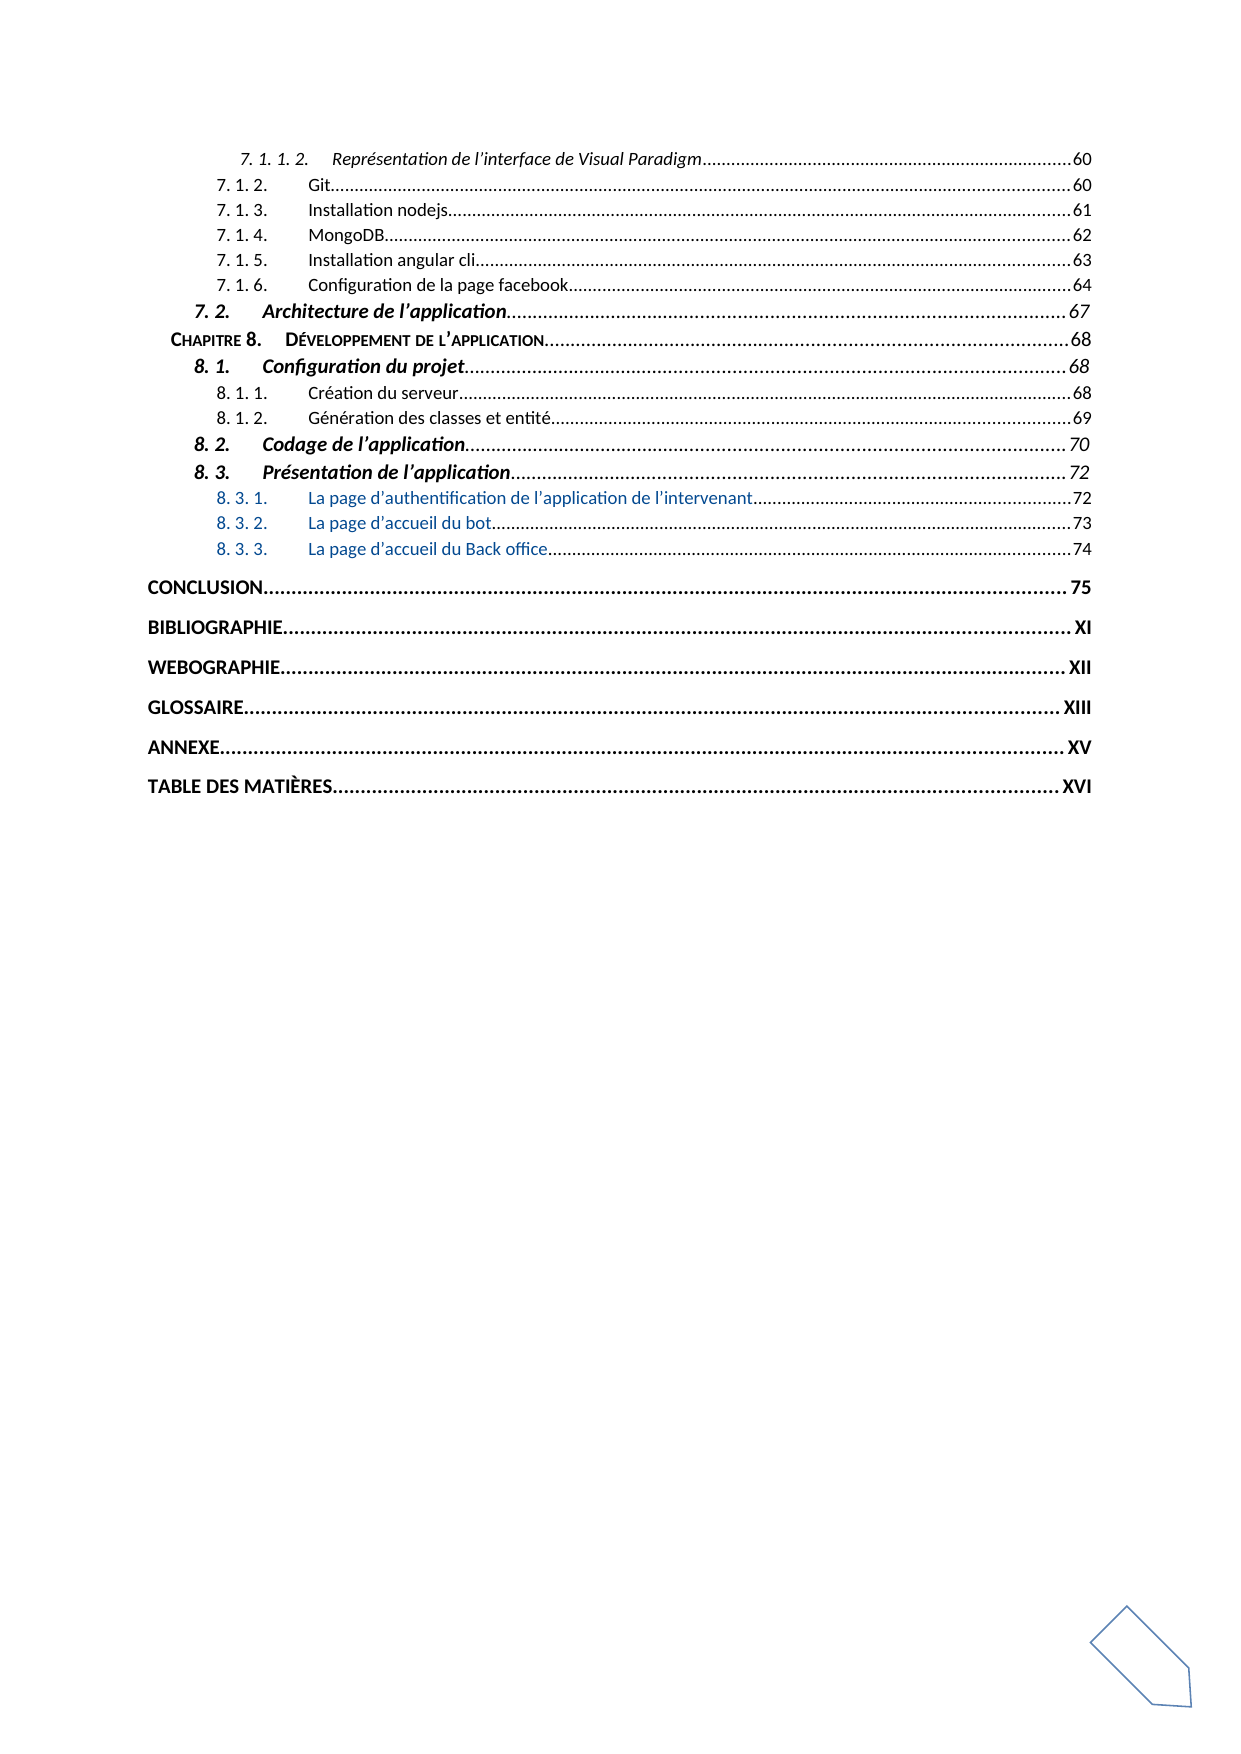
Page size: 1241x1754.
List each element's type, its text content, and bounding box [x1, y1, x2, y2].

text 8. 3. 2. La page d’accueil du bot 73 [216, 512, 1093, 534]
text 8. 1. 2. Génération des classes et entité 69 [216, 406, 1093, 429]
text Annexe xv [148, 734, 1093, 759]
text 7. 2. Architecture de l’application 67 [193, 298, 1093, 324]
text Webographie xii [148, 654, 1093, 679]
text Table des matières xvi [148, 774, 1093, 799]
text 8. 3. 3. La page d’accueil du Back office 74 [216, 537, 1093, 559]
text Conclusion 75 [148, 574, 1093, 600]
text 8. 3. Présentation de l’application 72 [193, 459, 1093, 484]
text 8. 2. Codage de l’application 70 [193, 431, 1093, 457]
text 7. 1. 4. MongoDB 62 [216, 223, 1093, 246]
text 8. 3. 1. La page d’authentification de l’application de l’intervenant 72 [216, 486, 1093, 509]
text 7. 1. 1. 2. Représentation de l’interface de Visual Paradigm 60 [239, 148, 1093, 171]
text Chapitre 8. Développement de l’application 68 [171, 326, 1093, 351]
text 7. 1. 6. Configuration de la page facebook 64 [216, 273, 1093, 296]
text 8. 1. 1. Création du serveur 68 [216, 381, 1093, 404]
text Bibliographie xi [148, 614, 1093, 639]
text Glossaire xiii [148, 694, 1093, 719]
text 7. 1. 5. Installation angular cli 63 [216, 248, 1093, 271]
text 8. 1. Configuration du projet 68 [193, 353, 1093, 379]
text 7. 1. 2. Git 60 [216, 173, 1093, 196]
text 7. 1. 3. Installation nodejs 61 [216, 198, 1093, 221]
